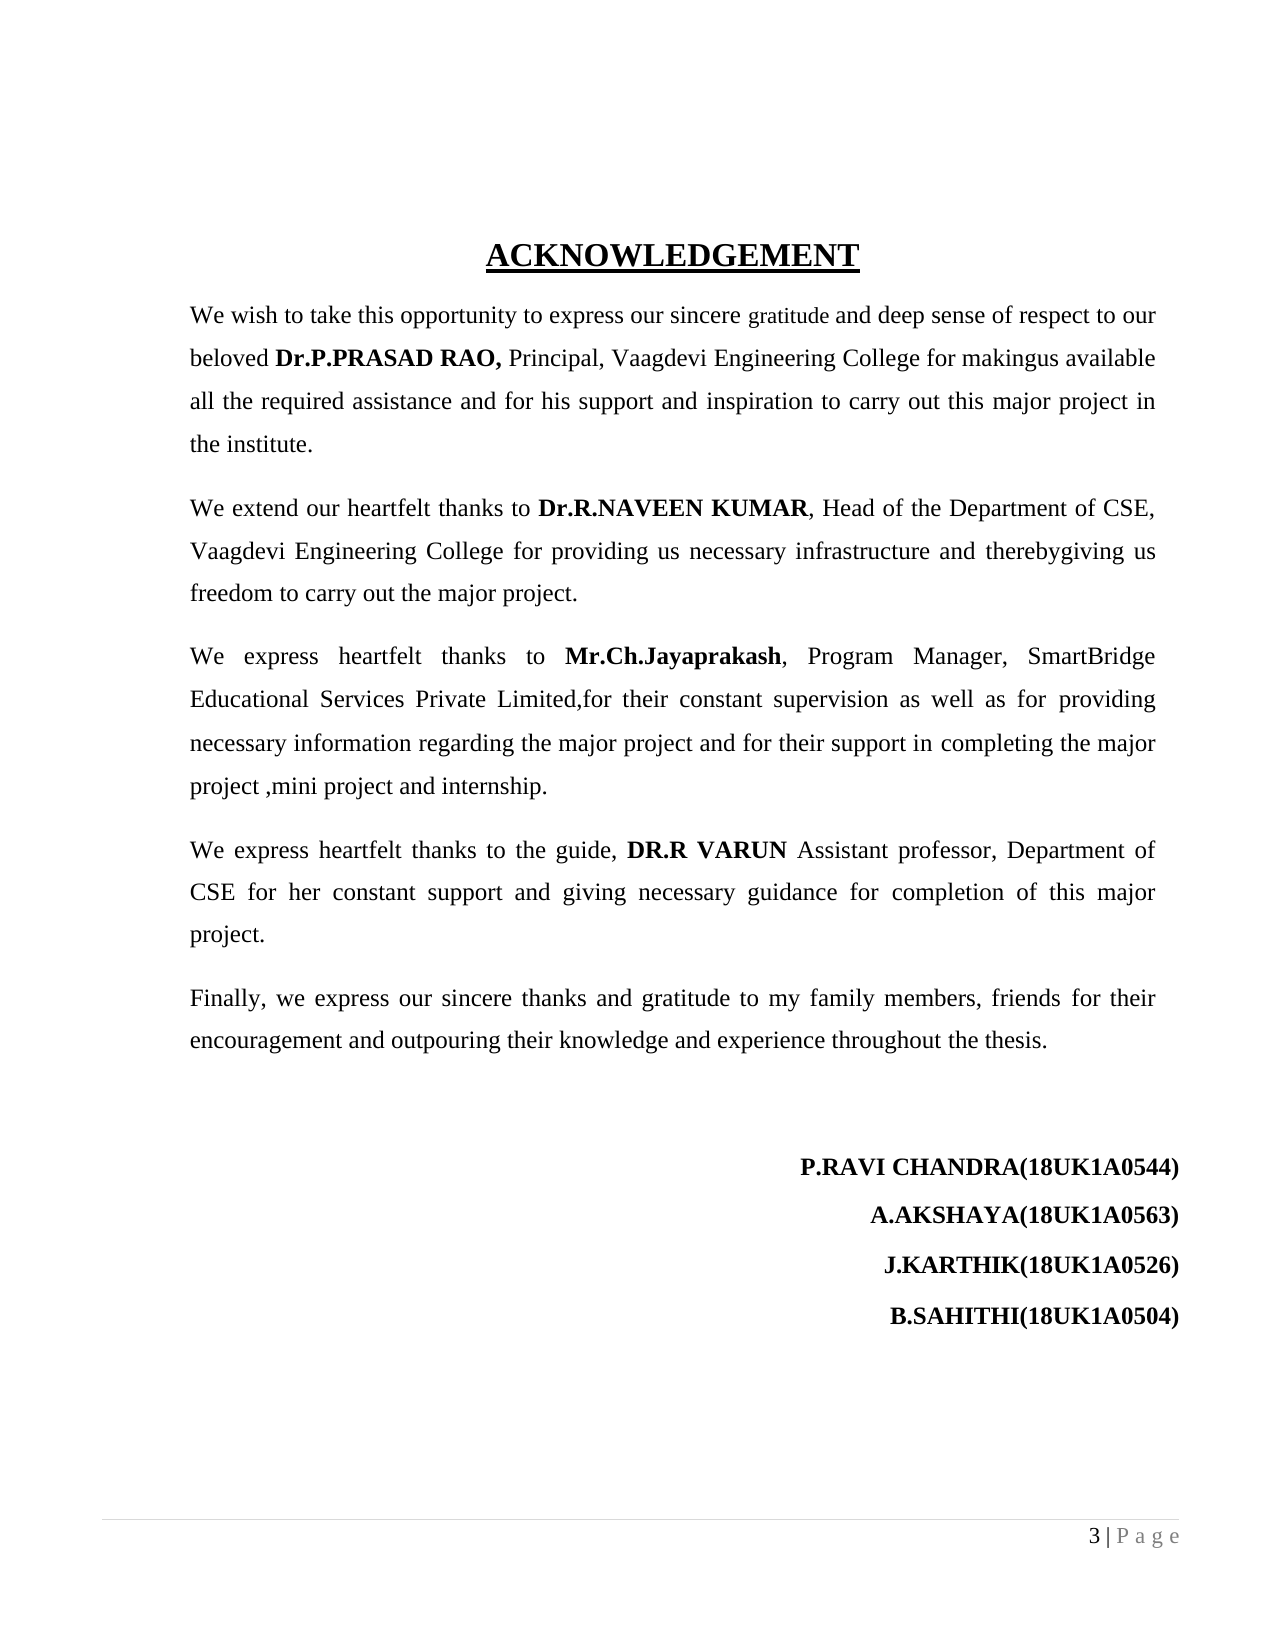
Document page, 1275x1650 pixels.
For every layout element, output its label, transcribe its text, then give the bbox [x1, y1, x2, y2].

text We extend our heartfelt thanks to Dr.R.NAVEEN KUMAR, Head of the Department of CSE, Vaagdevi Engineering College for providing us necessary infrastructure and therebygiving us freedom to carry out the major project. [189, 493, 1156, 607]
text We express heartfelt thanks to Mr.Ch.Jayaprakash, Program Manager, SmartBridge Educational Services Private Limited,for their constant supervision as well as for providing necessary information regarding the major project and for their support in completing the major project ,mini project and internship. [189, 641, 1156, 799]
text ACKNOWLEDGEMENT [187, 236, 1158, 274]
text Finally, we express our sincere thanks and gratitude to my family members, friends for their encouragement and outpouring their knowledge and experience throughout the thesis. [189, 983, 1156, 1054]
text B.SAHITHI(18UK1A0504) [246, 1301, 1179, 1330]
text A.AKSHAYA(18UK1A0563) [242, 1200, 1179, 1229]
text We wish to take this opportunity to express our sincere gratitude and deep sense of respect to our beloved Dr.P.PRASAD RAO, Principal, Vaagdevi Engineering College for makingus available all the required assistance and for his support and inspiration to carry out this major project in the institute. [189, 300, 1156, 458]
subtitle P.RAVI CHANDRA(18UK1A0544) [243, 1152, 1179, 1181]
subtitle J.KARTHIK(18UK1A0526) [246, 1250, 1179, 1279]
text We express heartfelt thanks to the guide, DR.R VARUN Assistant professor, Department of CSE for her constant support and giving necessary guidance for completion of this major project. [189, 835, 1156, 948]
